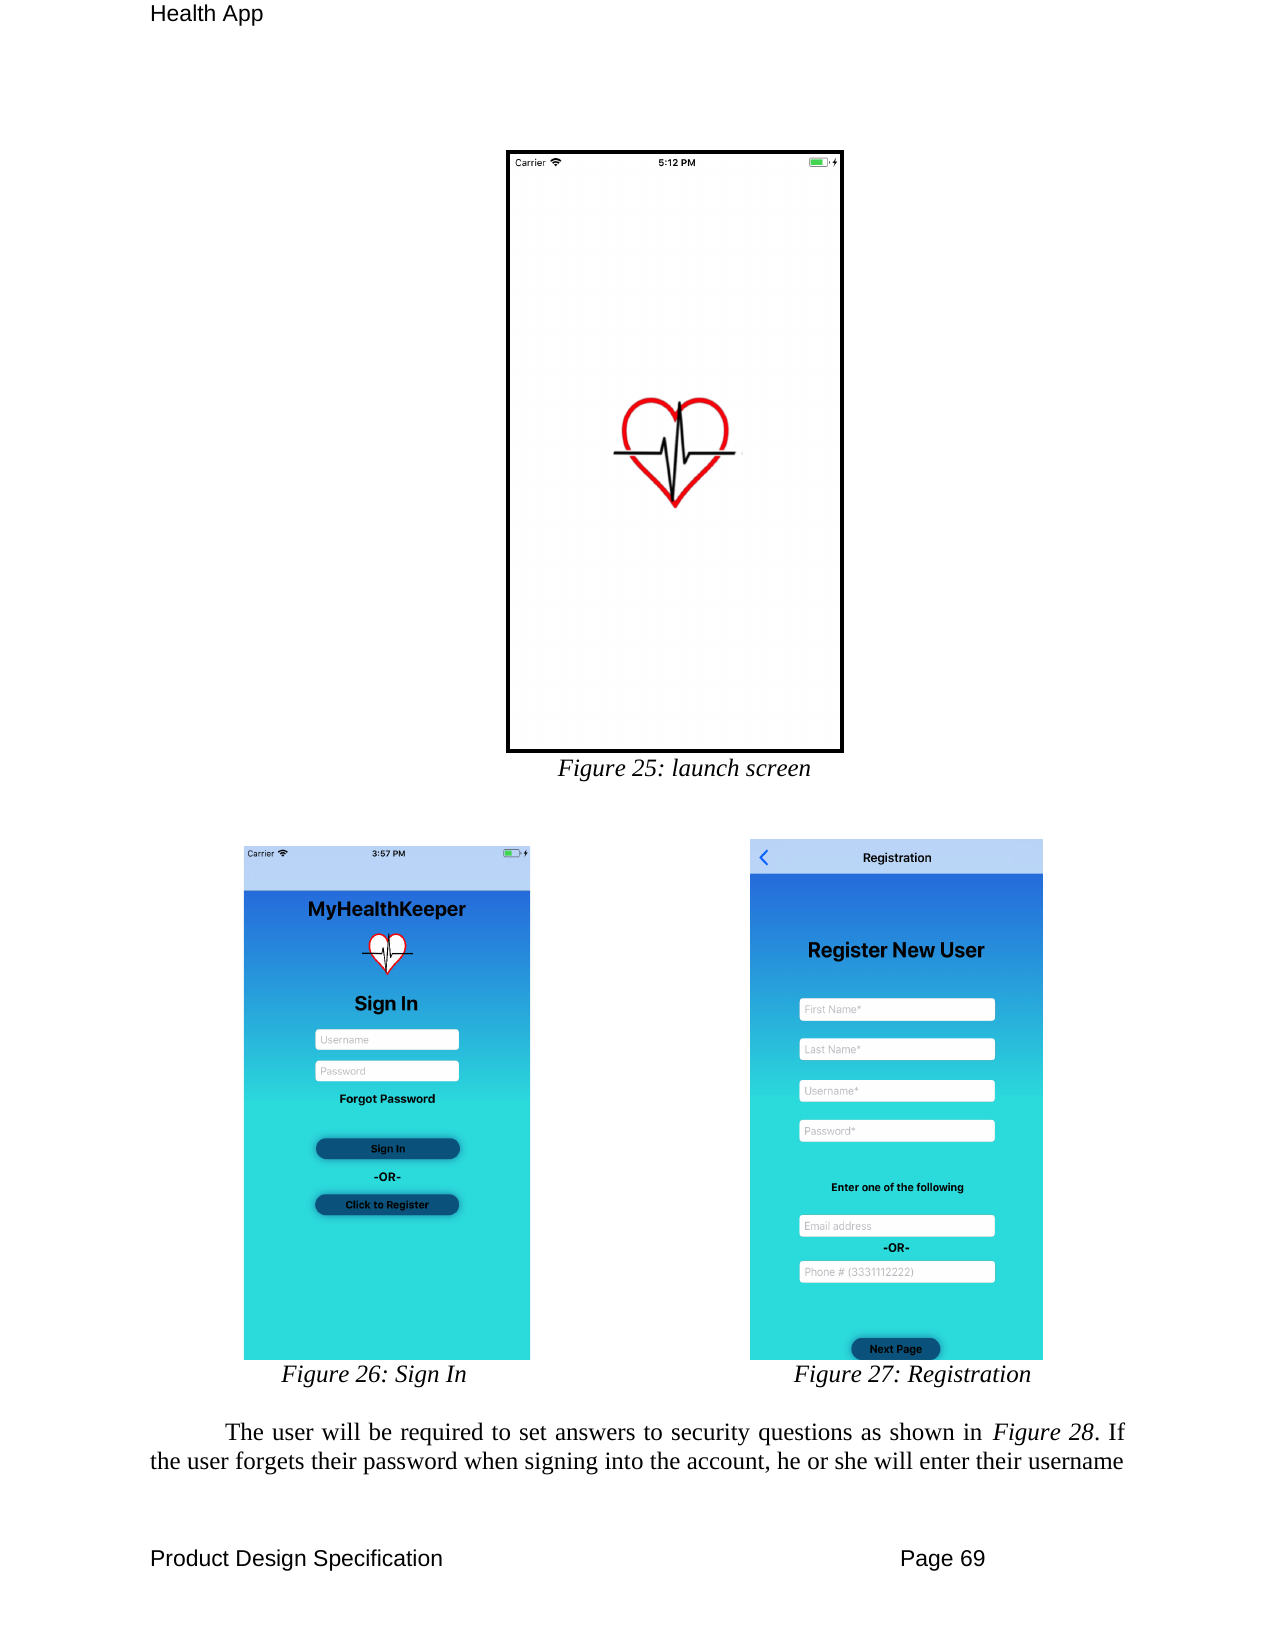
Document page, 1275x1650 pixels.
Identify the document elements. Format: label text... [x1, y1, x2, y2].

text Figure 26: Sign In Figure 27: Registration [150, 1359, 1125, 1388]
text Figure 25: launch screen [150, 753, 1125, 782]
picture [243, 846, 531, 1360]
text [150, 1417, 1125, 1474]
picture [750, 839, 1043, 1360]
picture [510, 154, 840, 749]
